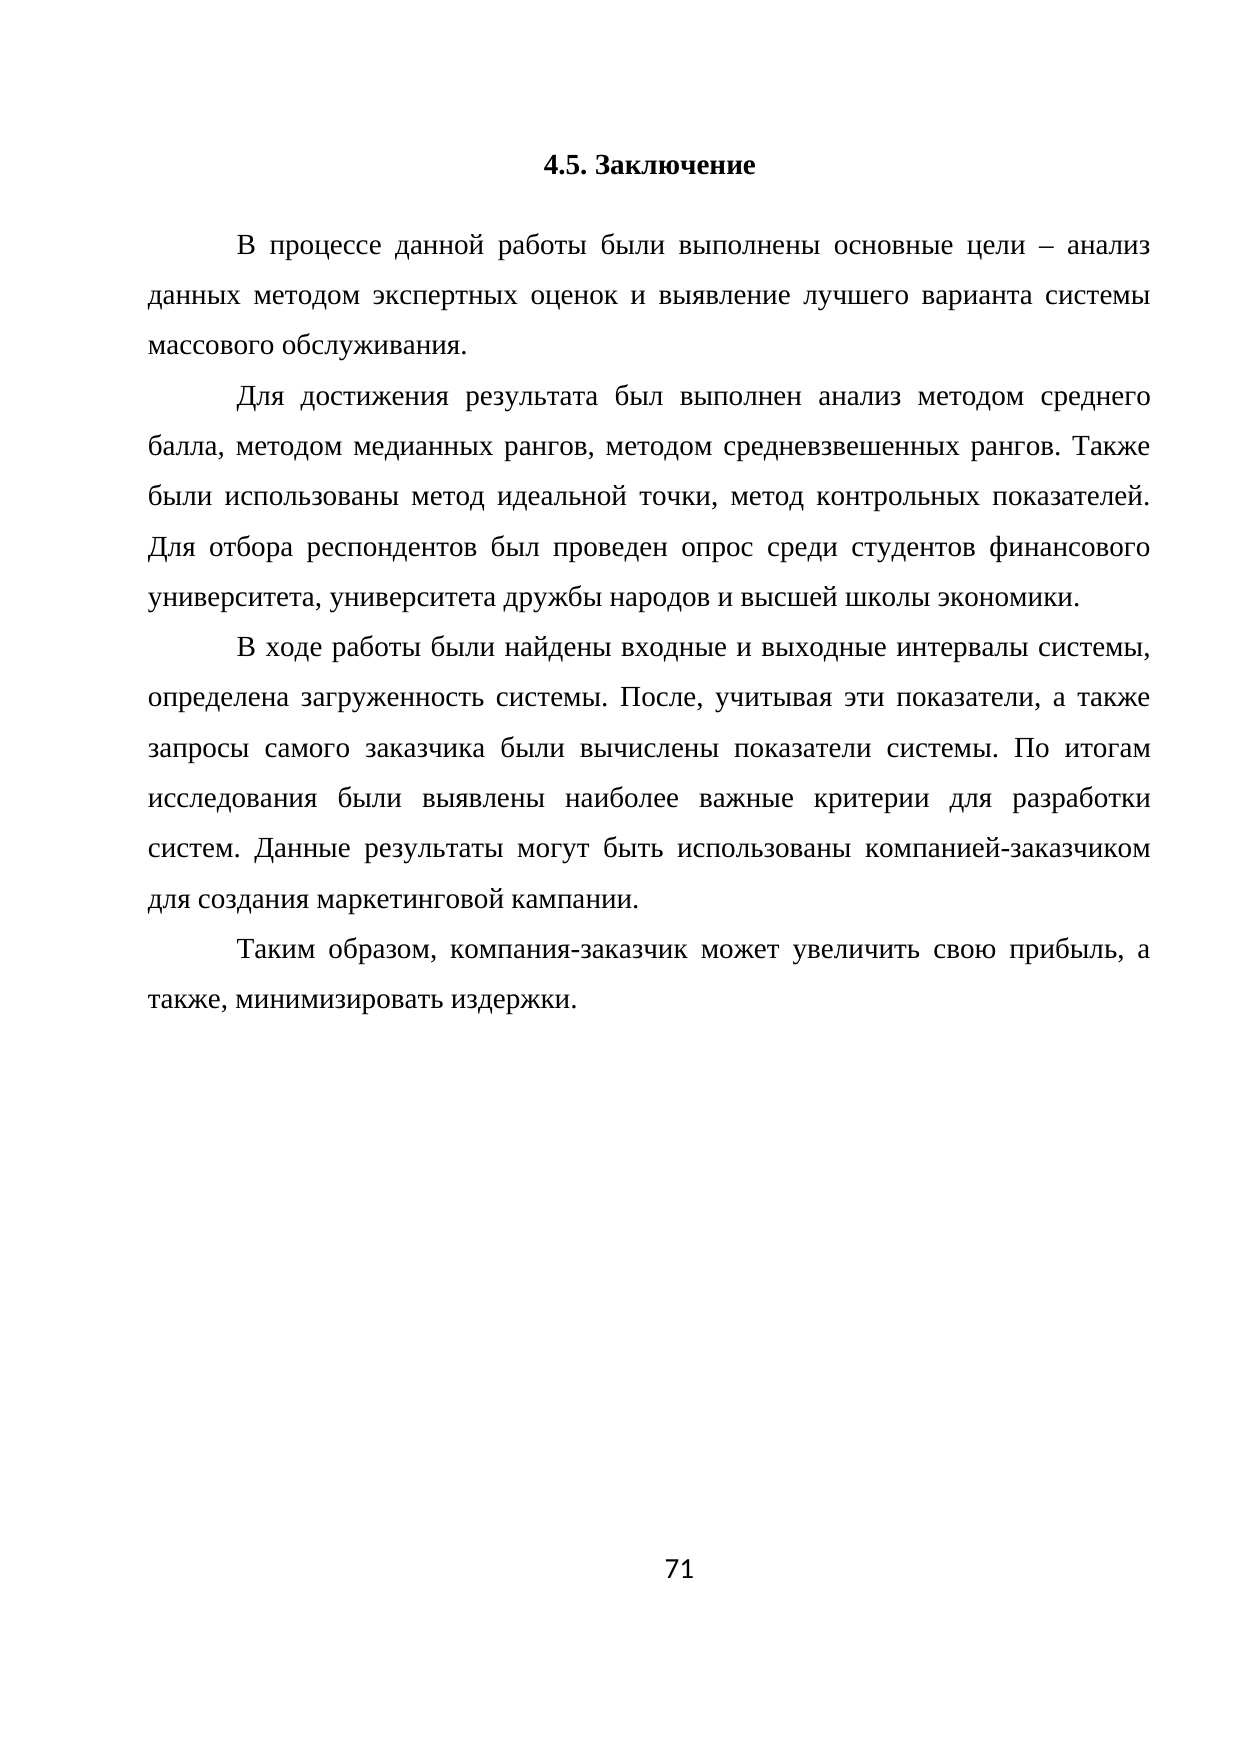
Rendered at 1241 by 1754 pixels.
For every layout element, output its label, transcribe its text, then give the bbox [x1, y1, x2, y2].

text Таким образом, компания-заказчик может увеличить свою прибыль, а также, минимизировать издержки. [148, 931, 1152, 1015]
text В процессе данной работы были выполнены основные цели – анализ данных методом экспертных оценок и выявление лучшего варианта системы массового обслуживания. [148, 227, 1152, 361]
text Для достижения результата был выполнен анализ методом среднего балла, методом медианных рангов, методом средневзвешенных рангов. Также были использованы метод идеальной точки, метод контрольных показателей. Для отбора респондентов был проведен опрос среди студентов финансового университета, университета дружбы народов и высшей школы экономики. [148, 378, 1152, 612]
text В ходе работы были найдены входные и выходные интервалы системы, определена загруженность системы. После, учитывая эти показатели, а также запросы самого заказчика были вычислены показатели системы. По итогам исследования были выявлены наиболее важные критерии для разработки систем. Данные результаты могут быть использованы компанией-заказчиком для создания маркетинговой кампании. [148, 629, 1152, 914]
text 4.5. Заключение [148, 147, 1152, 181]
